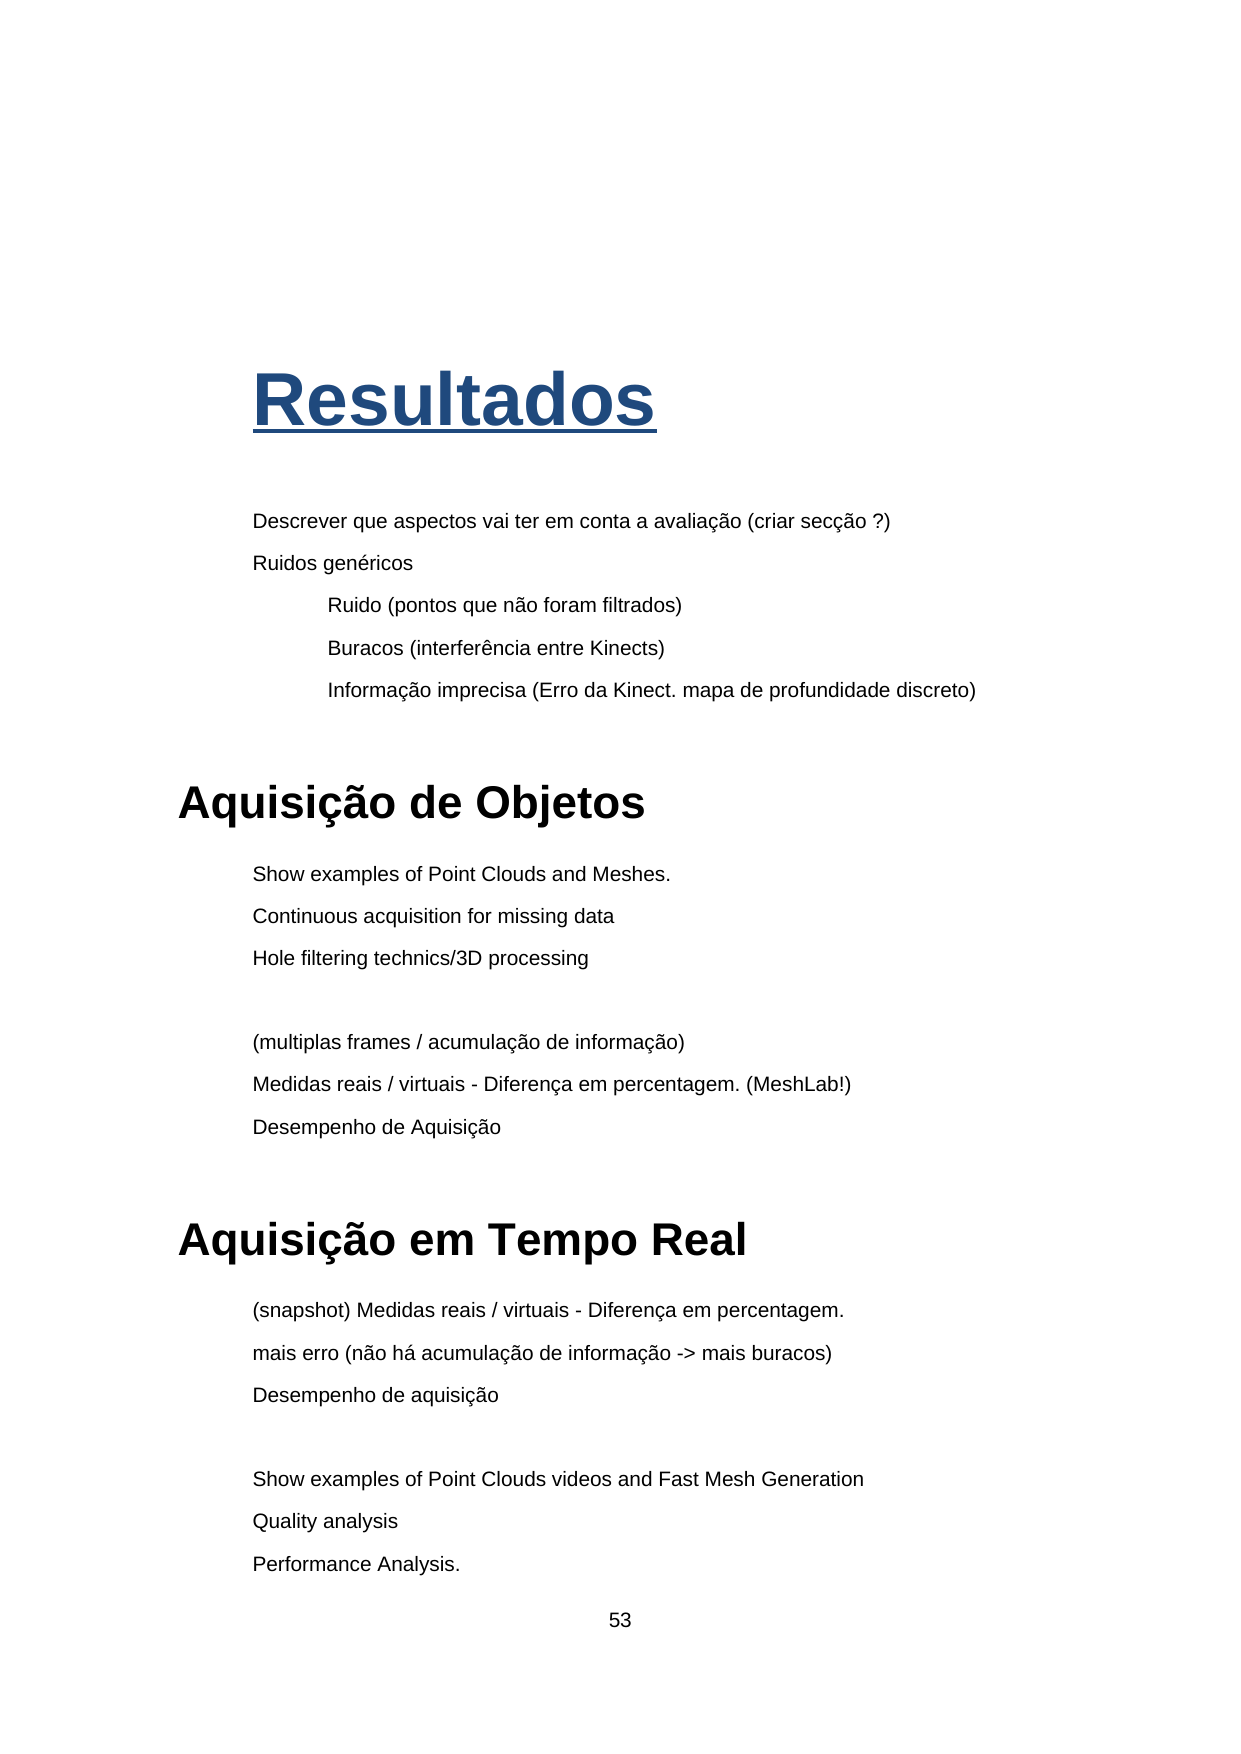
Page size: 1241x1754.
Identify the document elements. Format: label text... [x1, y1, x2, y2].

text Desempenho de Aquisição [177, 1114, 1063, 1138]
text Show examples of Point Clouds videos and Fast Mesh Generation [177, 1467, 1063, 1491]
text Hole filtering technics/3D processing [177, 946, 1063, 970]
text Medidas reais / virtuais - Diferença em percentagem. (MeshLab!) [177, 1072, 1063, 1096]
text mais erro (não há acumulação de informação -> mais buracos) [177, 1340, 1063, 1364]
title Resultados [177, 354, 1063, 441]
text Desempenho de aquisição [177, 1383, 1063, 1407]
text Aquisição de Objetos [177, 776, 1063, 829]
text Buracos (interferência entre Kinects) [252, 635, 1063, 659]
text Ruidos genéricos [177, 551, 1063, 575]
text Aquisição em Tempo Real [177, 1213, 1063, 1266]
text Informação imprecisa (Erro da Kinect. mapa de profundidade discreto) [252, 678, 1063, 702]
text Ruido (pontos que não foram filtrados) [252, 593, 1063, 617]
text (multiplas frames / acumulação de informação) [177, 1030, 1063, 1054]
text Quality analysis [177, 1509, 1063, 1533]
text Descrever que aspectos vai ter em conta a avaliação (criar secção ?) [177, 509, 1063, 533]
text Show examples of Point Clouds and Meshes. [177, 861, 1063, 885]
text (snapshot) Medidas reais / virtuais - Diferença em percentagem. [177, 1298, 1063, 1322]
text Continuous acquisition for missing data [177, 903, 1063, 927]
text Performance Analysis. [177, 1551, 1063, 1575]
